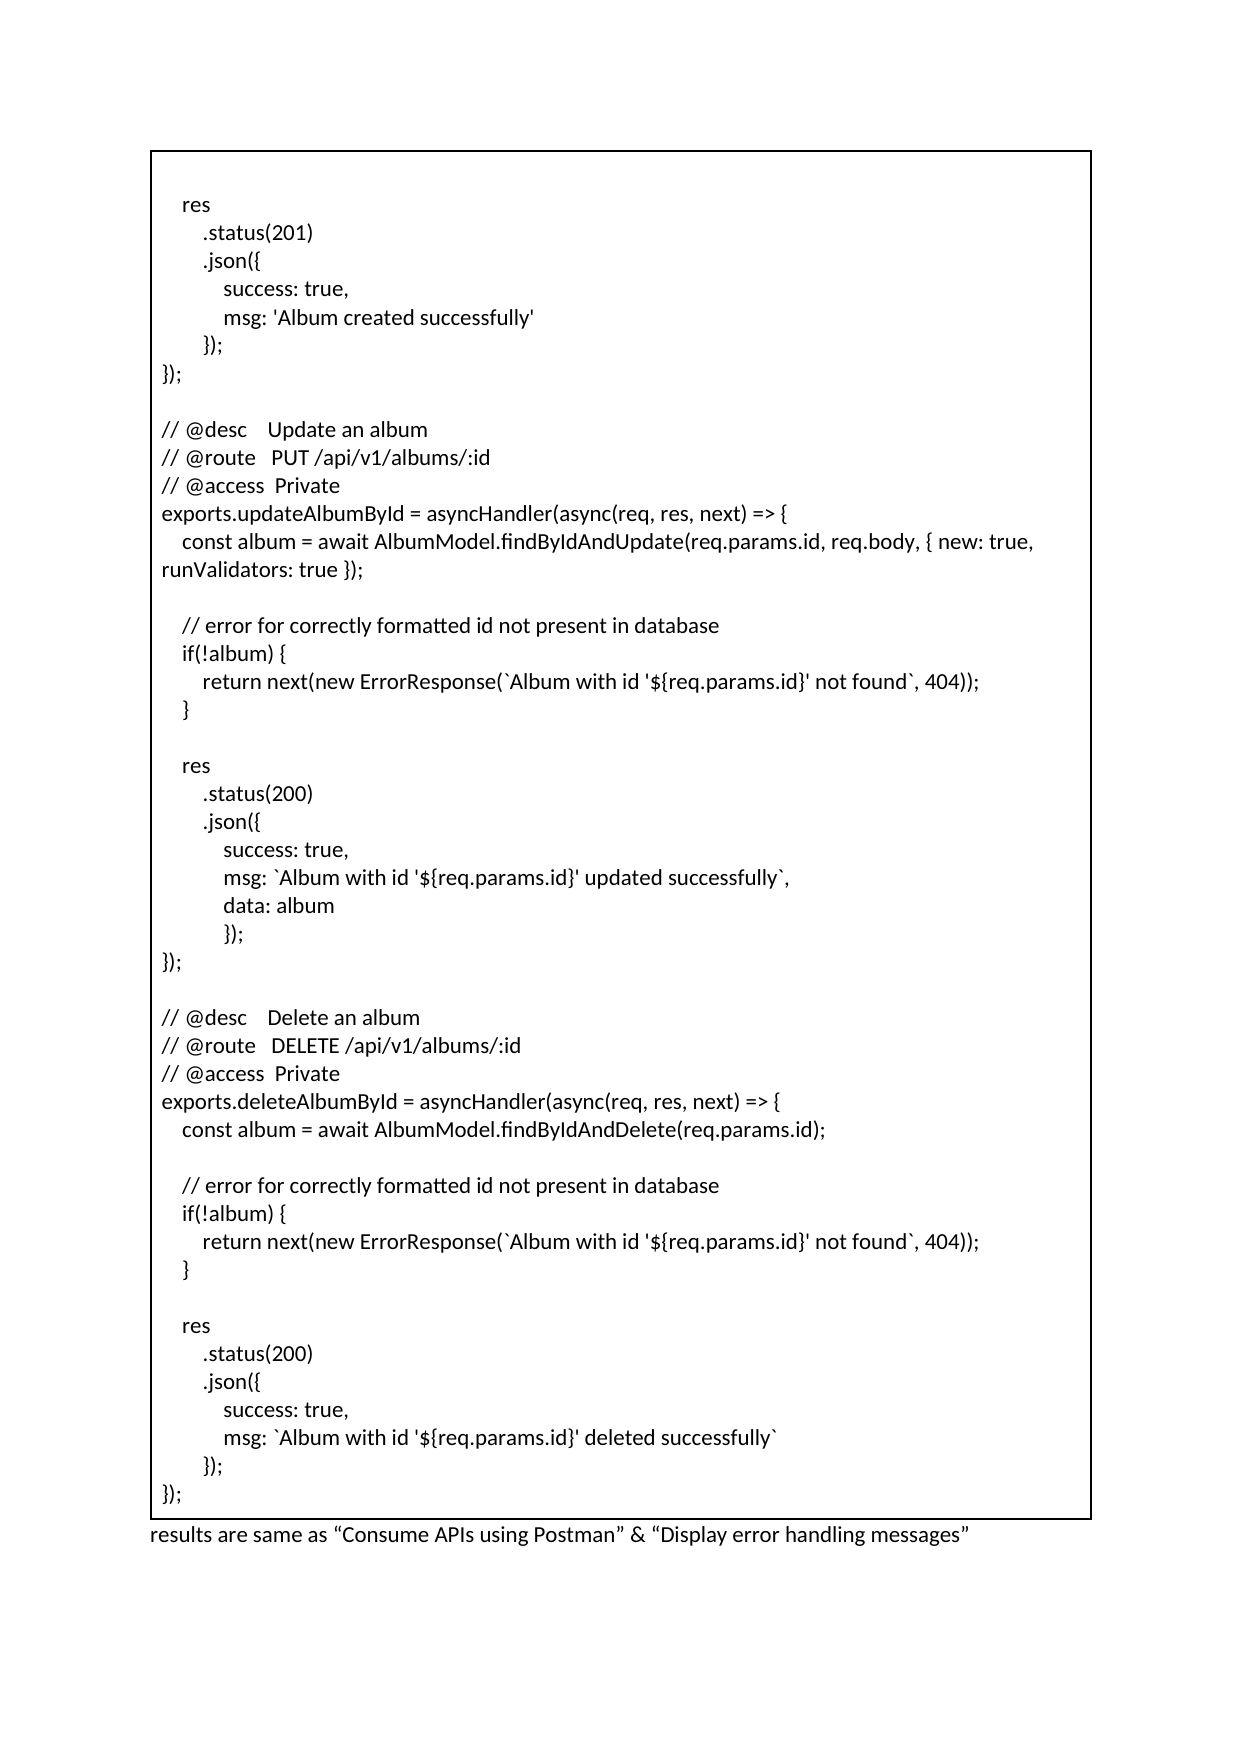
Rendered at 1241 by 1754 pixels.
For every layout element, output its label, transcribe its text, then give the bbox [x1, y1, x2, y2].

text results are same as “Consume APIs using Postman” & “Display error handling messages” [150, 1520, 1090, 1548]
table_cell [152, 152, 1090, 1518]
